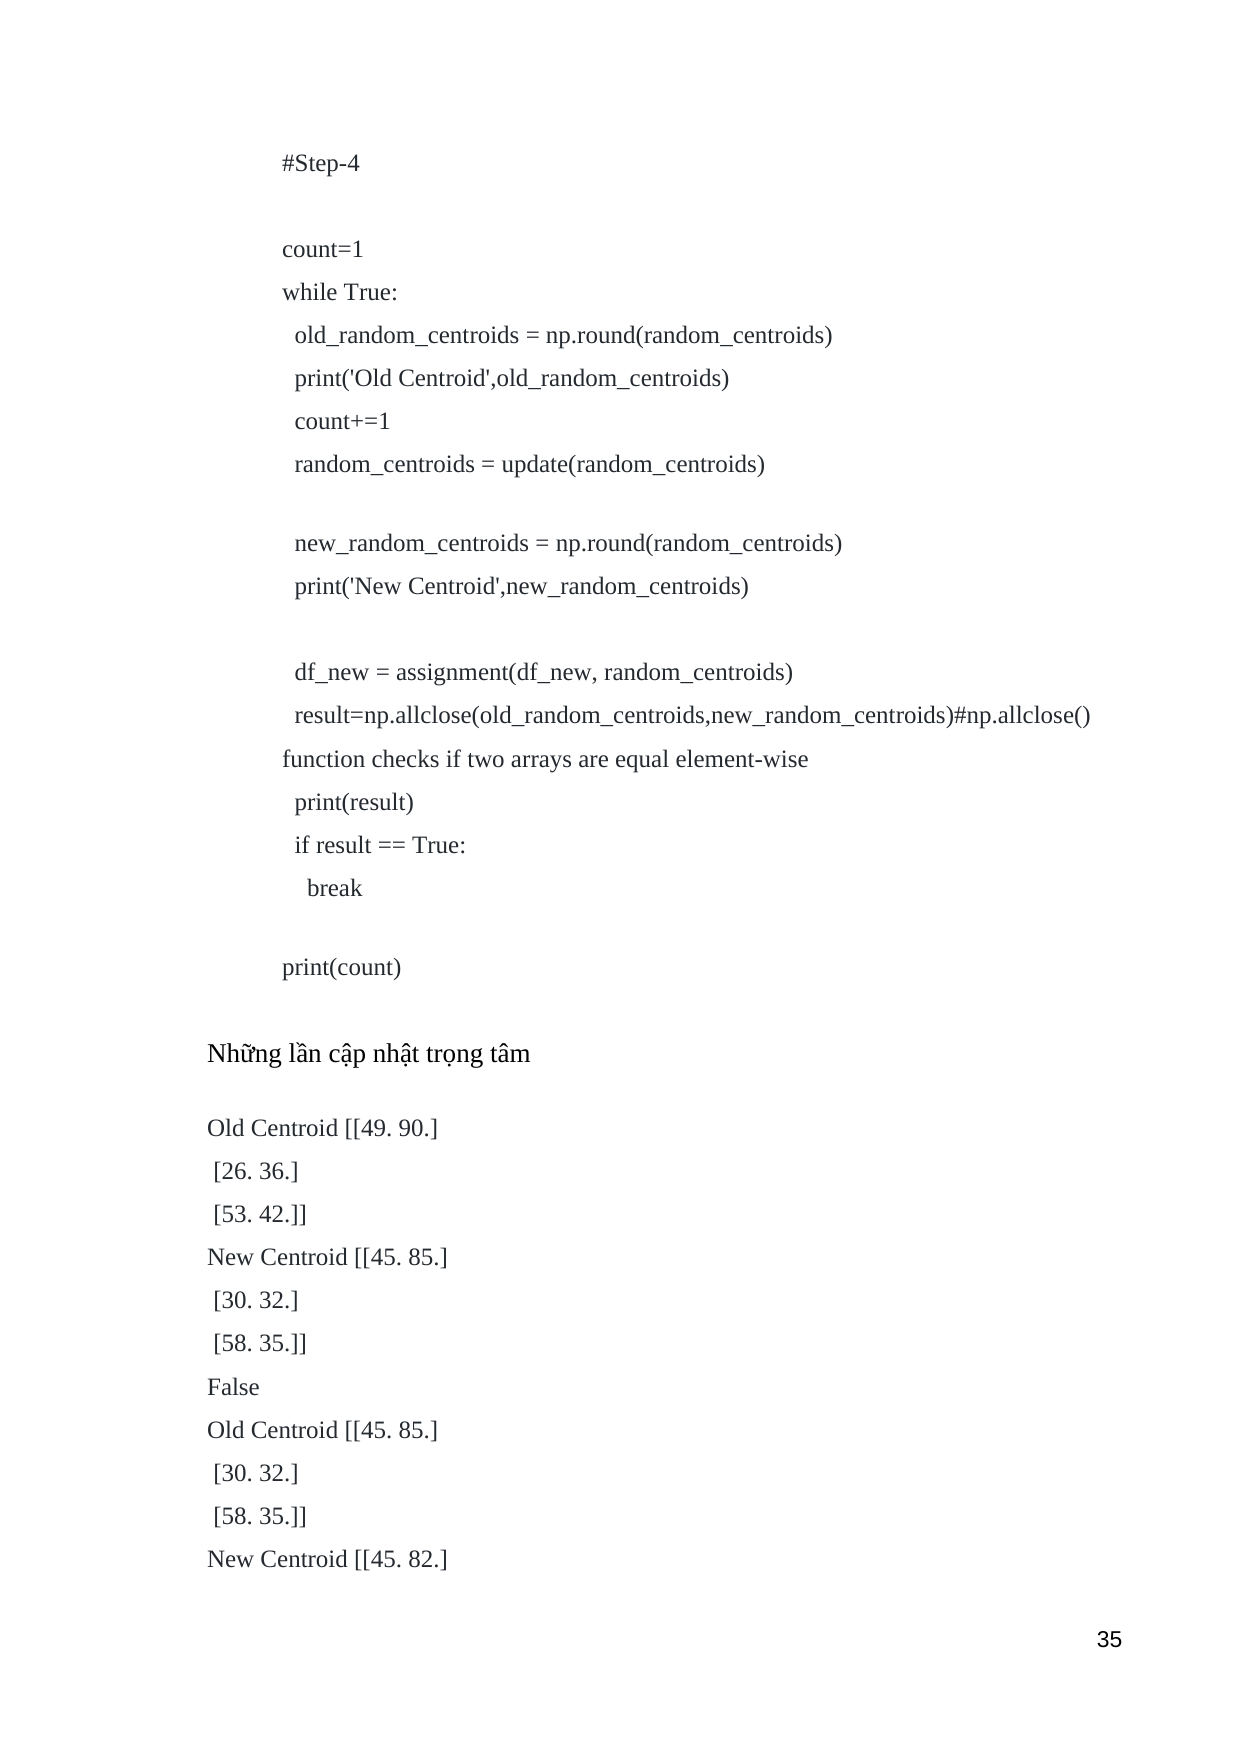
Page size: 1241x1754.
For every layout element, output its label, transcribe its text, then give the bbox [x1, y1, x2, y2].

text if result == True: [282, 830, 1122, 859]
text while True: [282, 277, 1122, 306]
text print(result) [282, 787, 1122, 816]
text [30. 32.] [207, 1458, 1122, 1487]
text break [282, 873, 1122, 902]
text [26. 36.] [207, 1156, 1122, 1185]
text count+=1 [282, 406, 1122, 435]
text [53. 42.]] [207, 1199, 1122, 1228]
text New Centroid [[45. 85.] [207, 1242, 1122, 1271]
text print('New Centroid',new_random_centroids) [282, 571, 1122, 600]
text new_random_centroids = np.round(random_centroids) [282, 528, 1122, 557]
text print(count) [282, 952, 1122, 980]
text df_new = assignment(df_new, random_centroids) [282, 657, 1122, 686]
text result=np.allclose(old_random_centroids,new_random_centroids)#np.allclose() function checks if two arrays are equal element-wise [282, 701, 1122, 772]
text [30. 32.] [207, 1285, 1122, 1314]
text [58. 35.]] [207, 1328, 1122, 1357]
text Những lần cập nhật trọng tâm [207, 1037, 1122, 1068]
text old_random_centroids = np.round(random_centroids) [282, 320, 1122, 349]
text count=1 [282, 234, 1122, 263]
text #Step-4 [282, 148, 1122, 176]
text New Centroid [[45. 82.] [207, 1544, 1122, 1573]
text Old Centroid [[45. 85.] [207, 1415, 1122, 1443]
text [58. 35.]] [207, 1501, 1122, 1530]
text False [207, 1372, 1122, 1400]
text print('Old Centroid',old_random_centroids) [282, 363, 1122, 392]
text Old Centroid [[49. 90.] [207, 1113, 1122, 1142]
text random_centroids = update(random_centroids) [282, 449, 1122, 478]
